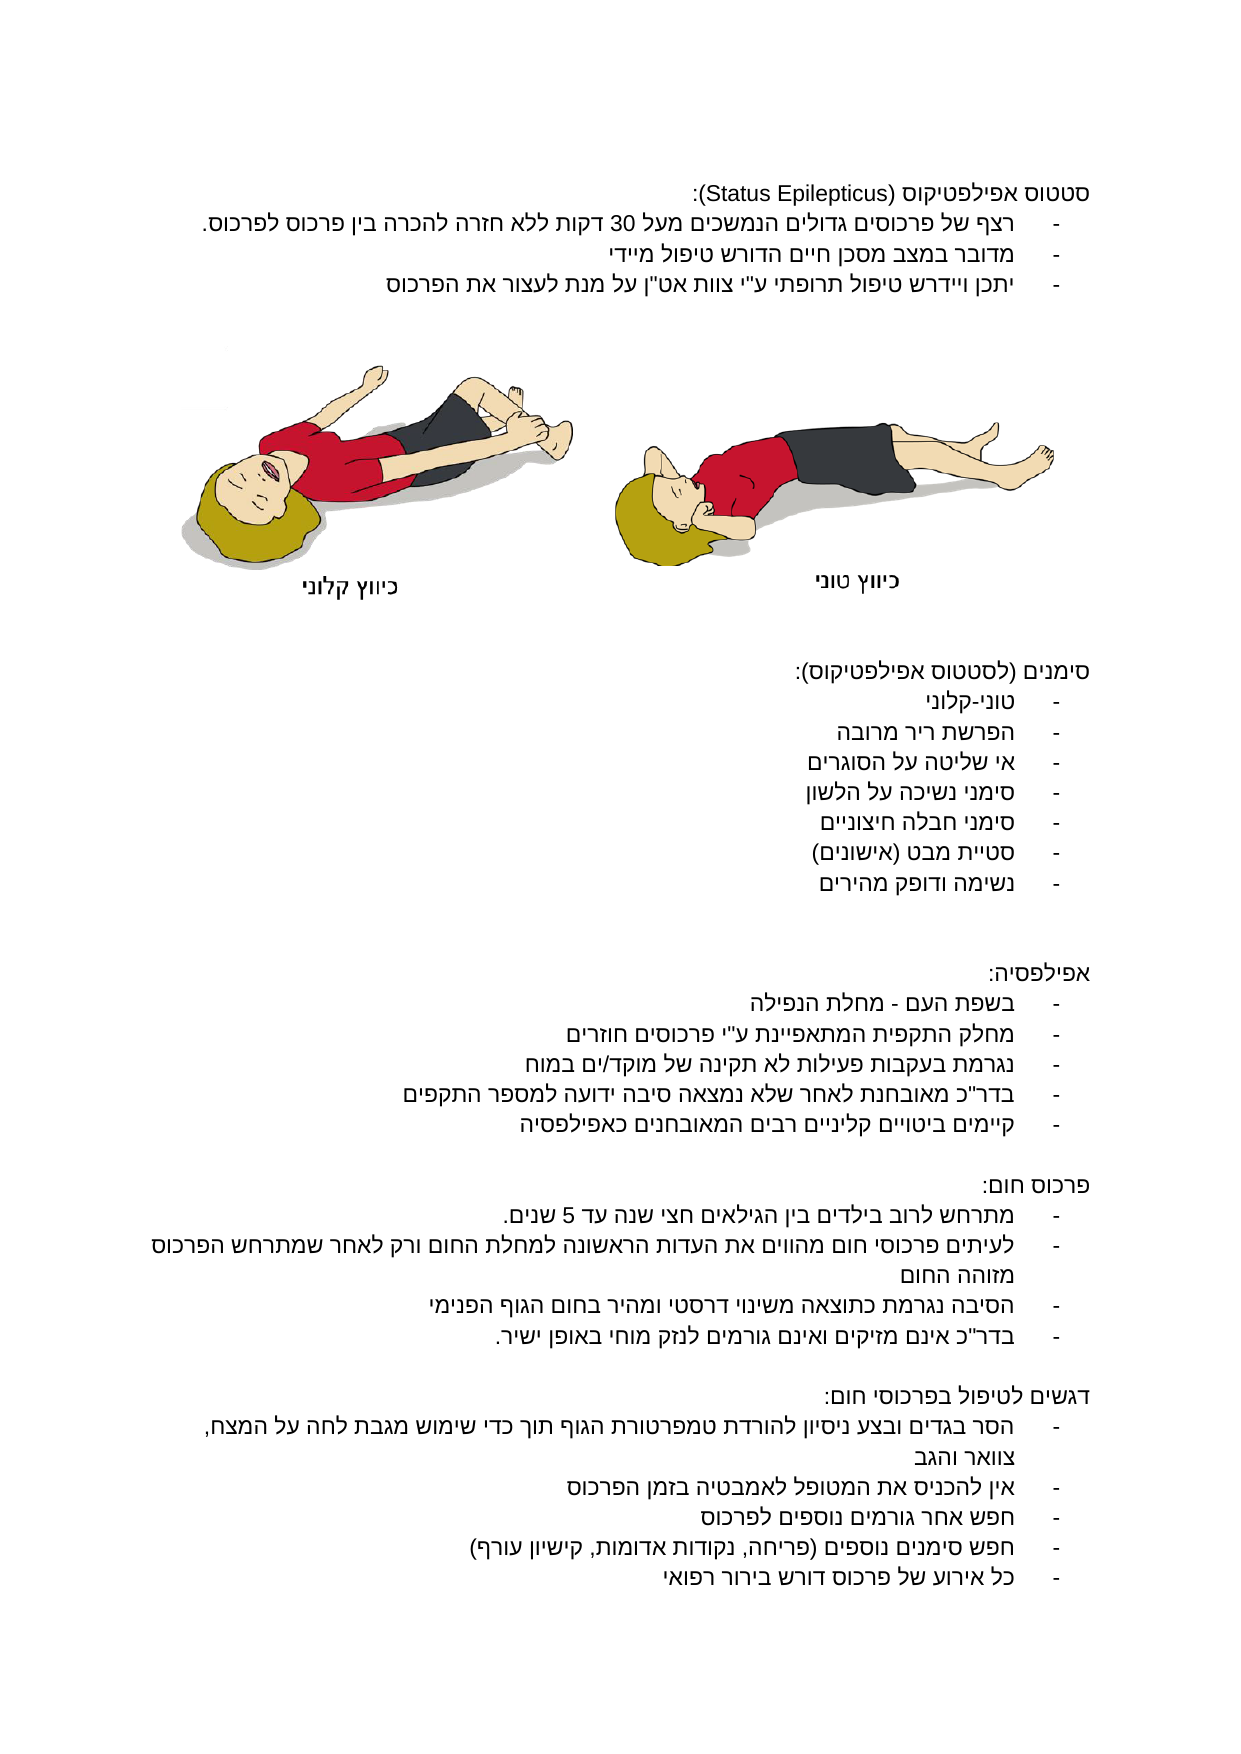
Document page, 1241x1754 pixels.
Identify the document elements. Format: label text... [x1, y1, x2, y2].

text סימנים (לסטטוס אפילפטיקוס): [150, 658, 1090, 684]
list בשפת העם - מחלת הנפילה [150, 990, 1053, 1017]
text סטטוס אפילפטיקוס (Status Epilepticus): [150, 180, 1090, 207]
list הסיבה נגרמת כתוצאה משינוי דרסטי ומהיר בחום הגוף הפנימי [150, 1292, 1053, 1319]
list מתרחש לרוב בילדים בין הגילאים חצי שנה עד 5 שנים. [150, 1202, 1053, 1228]
list הסר בגדים ובצע ניסיון להורדת טמפרטורת הגוף תוך כדי שימוש מגבת לחה על המצח, צוואר והגב [150, 1413, 1053, 1470]
list חפש סימנים נוספים (פריחה, נקודות אדומות, קישיון עורף) [150, 1534, 1053, 1560]
list רצף של פרכוסים גדולים הנמשכים מעל 30 דקות ללא חזרה להכרה בין פרכוס לפרכוס. [150, 210, 1053, 237]
list חפש אחר גורמים נוספים לפרכוס [150, 1504, 1053, 1530]
list נגרמת בעקבות פעילות לא תקינה של מוקד/ים במוח [150, 1051, 1053, 1077]
list סטיית מבט (אישונים) [150, 839, 1053, 866]
picture [150, 301, 1090, 624]
text דגשים לטיפול בפרכוסי חום: [150, 1383, 1090, 1409]
list אין להכניס את המטופל לאמבטיה בזמן הפרכוס [150, 1474, 1053, 1500]
list יתכן ויידרש טיפול תרופתי ע"י צוות אט"ן על מנת לעצור את הפרכוס [150, 271, 1053, 297]
list נשימה ודופק מהירים [150, 869, 1053, 896]
list בדר"כ אינם מזיקים ואינם גורמים לנזק מוחי באופן ישיר. [150, 1323, 1053, 1349]
list סימני חבלה חיצוניים [150, 809, 1053, 835]
list הפרשת ריר מרובה [150, 718, 1053, 745]
list מחלק התקפית המתאפיינת ע"י פרכוסים חוזרים [150, 1021, 1053, 1047]
text פרכוס חום: [150, 1172, 1090, 1198]
list סימני נשיכה על הלשון [150, 779, 1053, 805]
text אפילפסיה: [150, 960, 1090, 986]
list מדובר במצב מסכן חיים הדורש טיפול מיידי [150, 241, 1053, 267]
list לעיתים פרכוסי חום מהווים את העדות הראשונה למחלת החום ורק לאחר שמתרחש הפרכוס מזוהה החום [150, 1232, 1053, 1288]
list קיימים ביטויים קליניים רבים המאובחנים כאפילפסיה [150, 1111, 1053, 1137]
list כל אירוע של פרכוס דורש בירור רפואי [150, 1564, 1053, 1591]
list אי שליטה על הסוגרים [150, 749, 1053, 775]
list בדר"כ מאובחנת לאחר שלא נמצאה סיבה ידועה למספר התקפים [150, 1081, 1053, 1107]
list טוני-קלוני [150, 688, 1053, 714]
